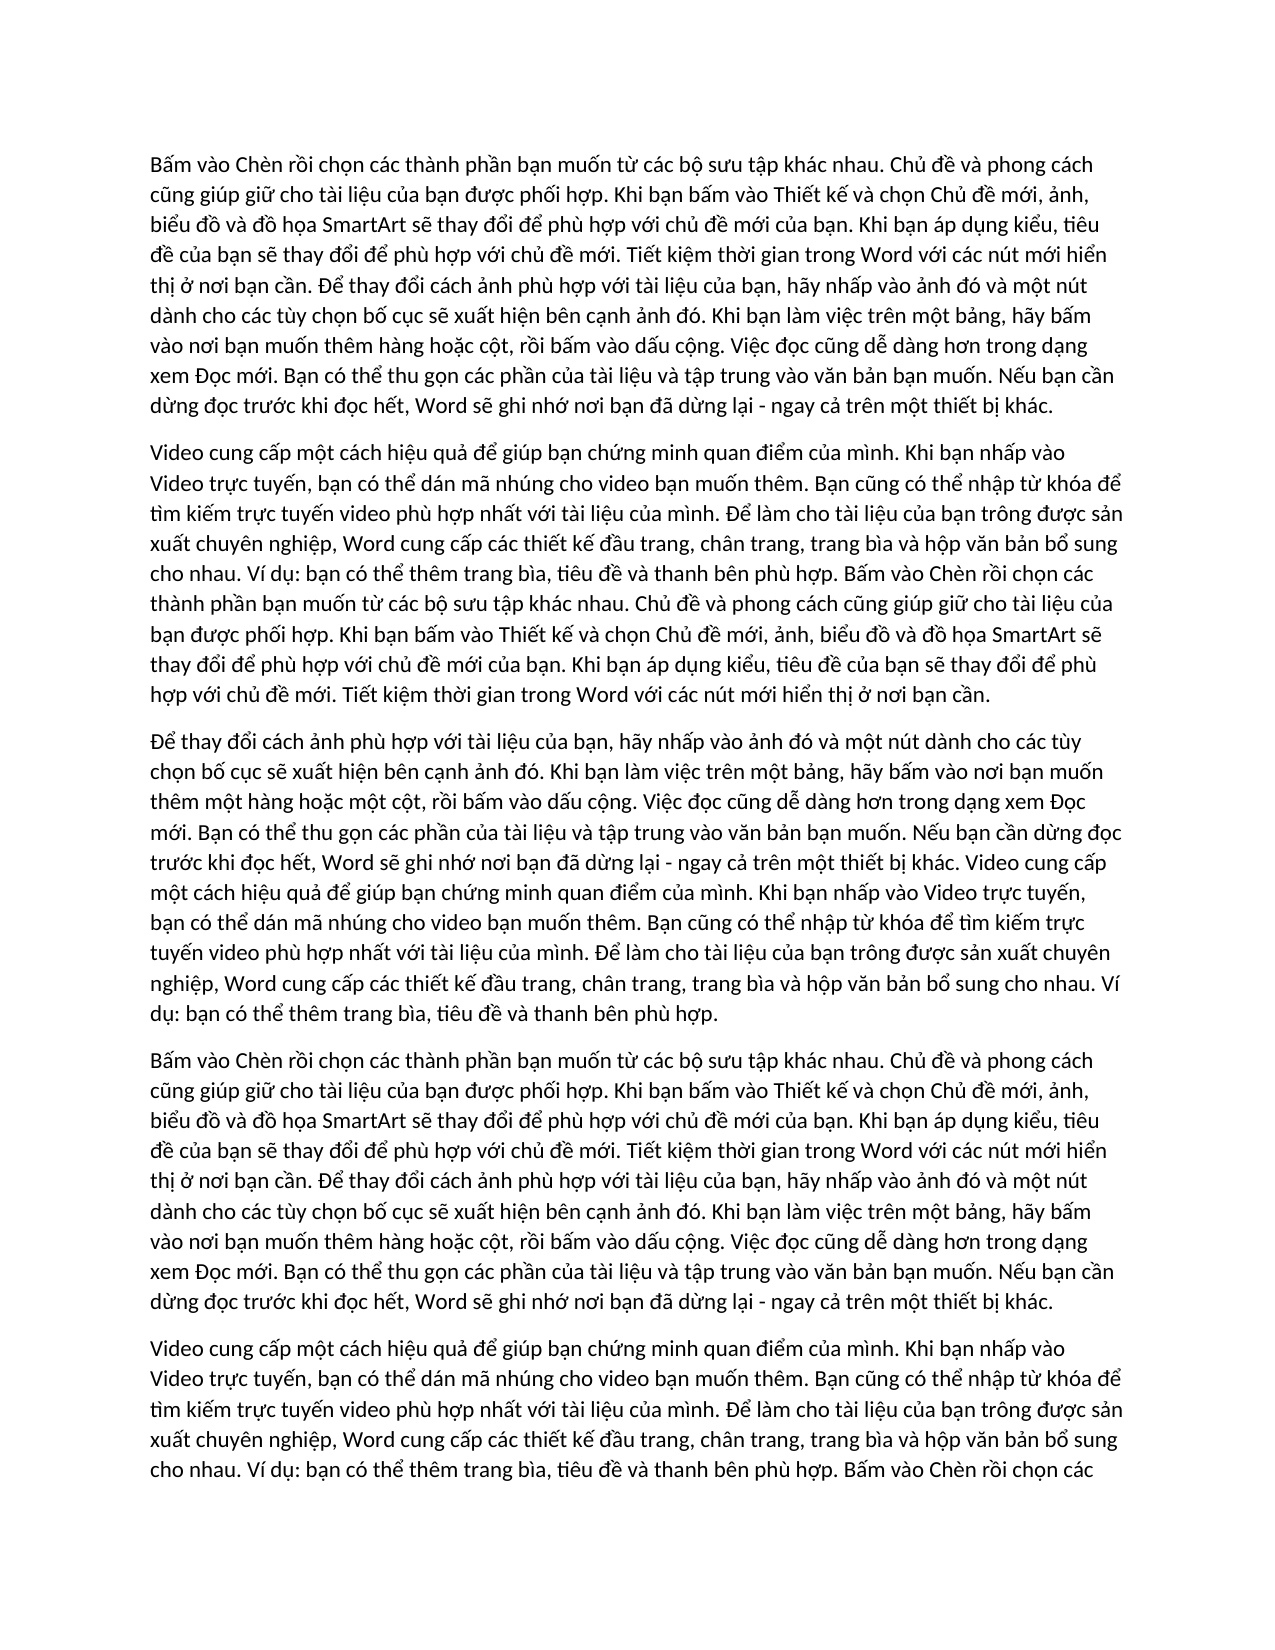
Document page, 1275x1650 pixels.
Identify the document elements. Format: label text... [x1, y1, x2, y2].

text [150, 1334, 1125, 1483]
text Bấm vào Chèn rồi chọn các thành phần bạn muốn từ các bộ sưu tập khác nhau. Chủ đề và phong cách cũng giúp giữ cho tài liệu của bạn được phối hợp. Khi bạn bấm vào Thiết kế và chọn Chủ đề mới, ảnh, biểu đồ và đồ họa SmartArt sẽ thay đổi để phù hợp với chủ đề mới của bạn. Khi bạn áp dụng kiểu, tiêu đề của bạn sẽ thay đổi để phù hợp với chủ đề mới. Tiết kiệm thời gian trong Word với các nút mới hiển thị ở nơi bạn cần. Để thay đổi cách ảnh phù hợp với tài liệu của bạn, hãy nhấp vào ảnh đó và một nút dành cho các tùy chọn bố cục sẽ xuất hiện bên cạnh ảnh đó. Khi bạn làm việc trên một bảng, hãy bấm vào nơi bạn muốn thêm hàng hoặc cột, rồi bấm vào dấu cộng. Việc đọc cũng dễ dàng hơn trong dạng xem Đọc mới. Bạn có thể thu gọn các phần của tài liệu và tập trung vào văn bản bạn muốn. Nếu bạn cần dừng đọc trước khi đọc hết, Word sẽ ghi nhớ nơi bạn đã dừng lại - ngay cả trên một thiết bị khác. [150, 1046, 1125, 1316]
text Để thay đổi cách ảnh phù hợp với tài liệu của bạn, hãy nhấp vào ảnh đó và một nút dành cho các tùy chọn bố cục sẽ xuất hiện bên cạnh ảnh đó. Khi bạn làm việc trên một bảng, hãy bấm vào nơi bạn muốn thêm một hàng hoặc một cột, rồi bấm vào dấu cộng. Việc đọc cũng dễ dàng hơn trong dạng xem Đọc mới. Bạn có thể thu gọn các phần của tài liệu và tập trung vào văn bản bạn muốn. Nếu bạn cần dừng đọc trước khi đọc hết, Word sẽ ghi nhớ nơi bạn đã dừng lại - ngay cả trên một thiết bị khác. Video cung cấp một cách hiệu quả để giúp bạn chứng minh quan điểm của mình. Khi bạn nhấp vào Video trực tuyến, bạn có thể dán mã nhúng cho video bạn muốn thêm. Bạn cũng có thể nhập từ khóa để tìm kiếm trực tuyến video phù hợp nhất với tài liệu của mình. Để làm cho tài liệu của bạn trông được sản xuất chuyên nghiệp, Word cung cấp các thiết kế đầu trang, chân trang, trang bìa và hộp văn bản bổ sung cho nhau. Ví dụ: bạn có thể thêm trang bìa, tiêu đề và thanh bên phù hợp. [150, 727, 1125, 1027]
text Video cung cấp một cách hiệu quả để giúp bạn chứng minh quan điểm của mình. Khi bạn nhấp vào Video trực tuyến, bạn có thể dán mã nhúng cho video bạn muốn thêm. Bạn cũng có thể nhập từ khóa để tìm kiếm trực tuyến video phù hợp nhất với tài liệu của mình. Để làm cho tài liệu của bạn trông được sản xuất chuyên nghiệp, Word cung cấp các thiết kế đầu trang, chân trang, trang bìa và hộp văn bản bổ sung cho nhau. Ví dụ: bạn có thể thêm trang bìa, tiêu đề và thanh bên phù hợp. Bấm vào Chèn rồi chọn các thành phần bạn muốn từ các bộ sưu tập khác nhau. Chủ đề và phong cách cũng giúp giữ cho tài liệu của bạn được phối hợp. Khi bạn bấm vào Thiết kế và chọn Chủ đề mới, ảnh, biểu đồ và đồ họa SmartArt sẽ thay đổi để phù hợp với chủ đề mới của bạn. Khi bạn áp dụng kiểu, tiêu đề của bạn sẽ thay đổi để phù hợp với chủ đề mới. Tiết kiệm thời gian trong Word với các nút mới hiển thị ở nơi bạn cần. [150, 438, 1125, 708]
text Bấm vào Chèn rồi chọn các thành phần bạn muốn từ các bộ sưu tập khác nhau. Chủ đề và phong cách cũng giúp giữ cho tài liệu của bạn được phối hợp. Khi bạn bấm vào Thiết kế và chọn Chủ đề mới, ảnh, biểu đồ và đồ họa SmartArt sẽ thay đổi để phù hợp với chủ đề mới của bạn. Khi bạn áp dụng kiểu, tiêu đề của bạn sẽ thay đổi để phù hợp với chủ đề mới. Tiết kiệm thời gian trong Word với các nút mới hiển thị ở nơi bạn cần. Để thay đổi cách ảnh phù hợp với tài liệu của bạn, hãy nhấp vào ảnh đó và một nút dành cho các tùy chọn bố cục sẽ xuất hiện bên cạnh ảnh đó. Khi bạn làm việc trên một bảng, hãy bấm vào nơi bạn muốn thêm hàng hoặc cột, rồi bấm vào dấu cộng. Việc đọc cũng dễ dàng hơn trong dạng xem Đọc mới. Bạn có thể thu gọn các phần của tài liệu và tập trung vào văn bản bạn muốn. Nếu bạn cần dừng đọc trước khi đọc hết, Word sẽ ghi nhớ nơi bạn đã dừng lại - ngay cả trên một thiết bị khác. [150, 150, 1125, 420]
